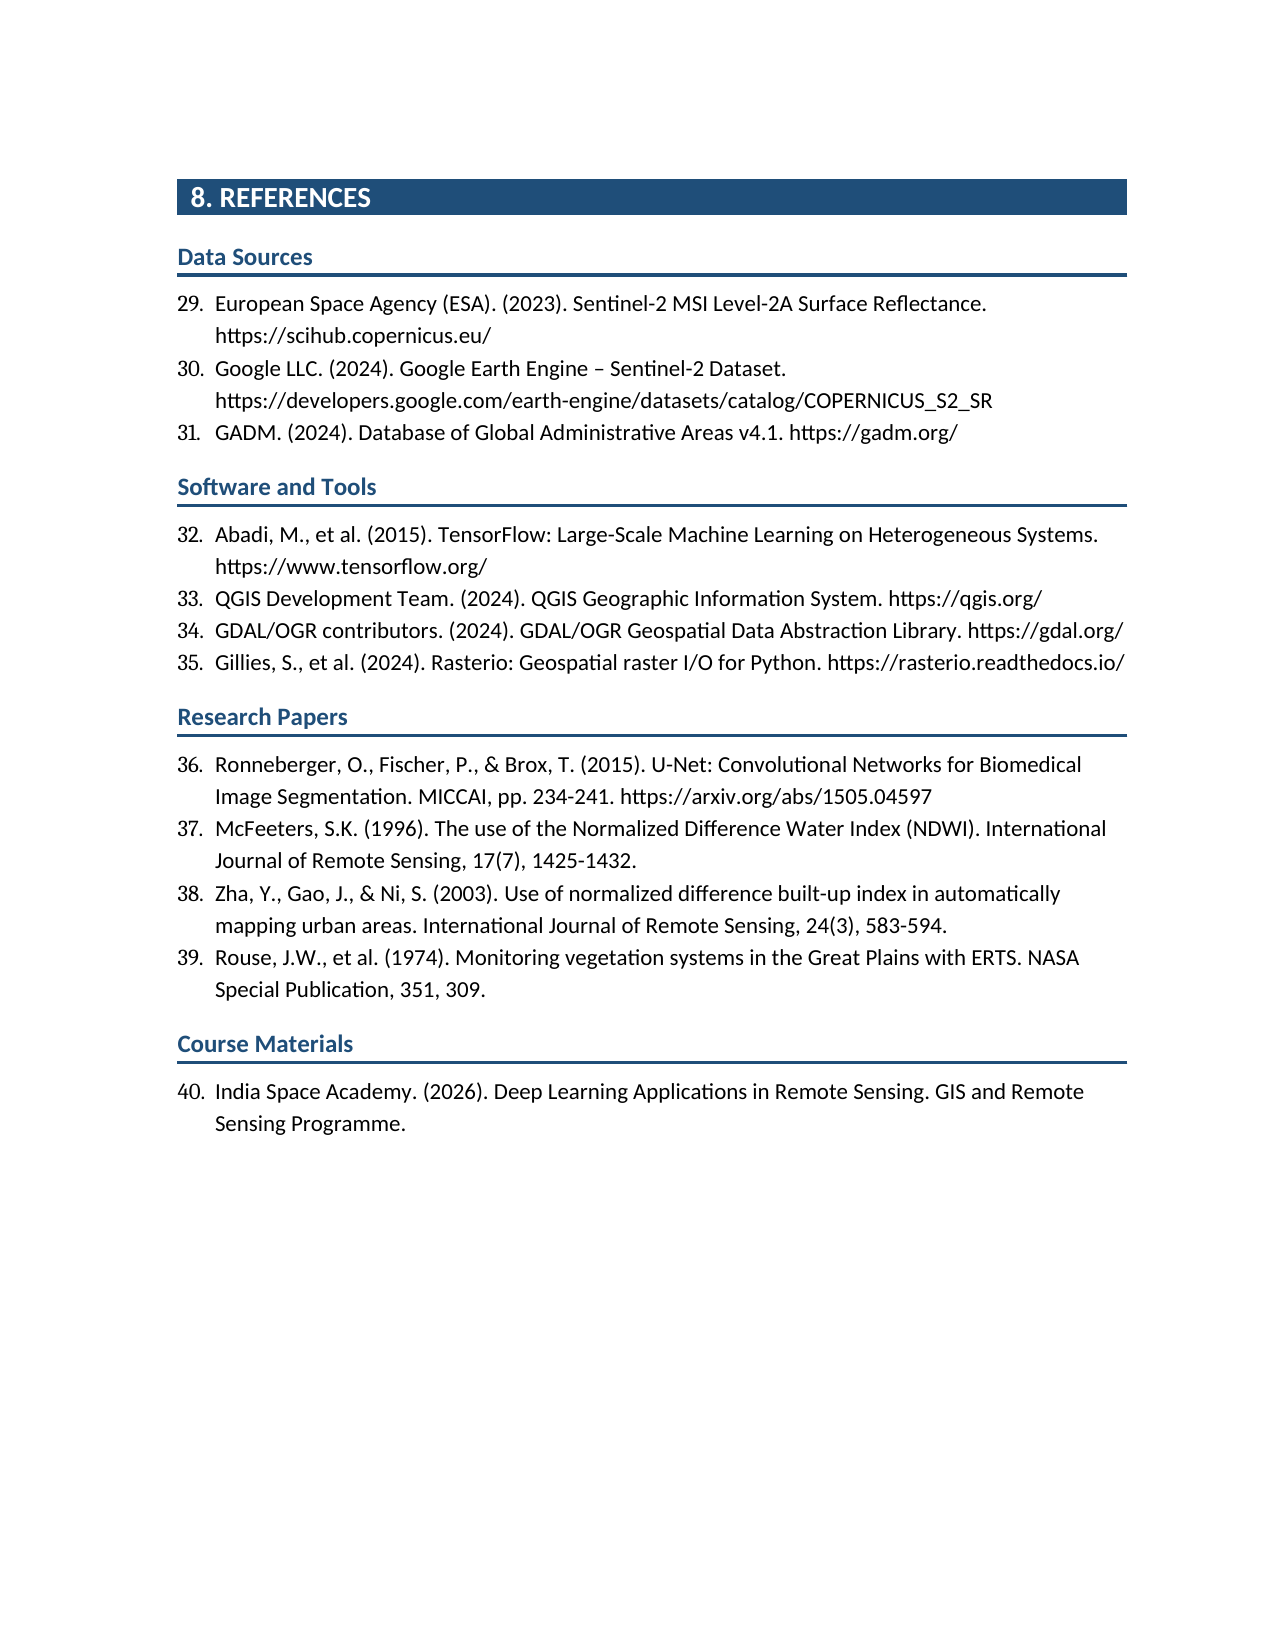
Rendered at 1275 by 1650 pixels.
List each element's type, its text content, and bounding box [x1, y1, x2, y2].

text Software and Tools [177, 471, 1127, 504]
list Google LLC. (2024). Google Earth Engine – Sentinel-2 Dataset. https://developers.google.com/earth-engine/datasets/catalog/COPERNICUS_S2_SR [177, 354, 1127, 414]
text 8. REFERENCES [177, 179, 1127, 215]
list GDAL/OGR contributors. (2024). GDAL/OGR Geospatial Data Abstraction Library. https://gdal.org/ [177, 616, 1127, 644]
list QGIS Development Team. (2024). QGIS Geographic Information System. https://qgis.org/ [177, 584, 1127, 612]
text Data Sources [177, 241, 1127, 273]
text Course Materials [177, 1028, 1127, 1061]
list Zha, Y., Gao, J., & Ni, S. (2003). Use of normalized difference built-up index in automatically mapping urban areas. International Journal of Remote Sensing, 24(3), 583-594. [177, 879, 1127, 939]
list Abadi, M., et al. (2015). TensorFlow: Large-Scale Machine Learning on Heterogeneous Systems. https://www.tensorflow.org/ [177, 520, 1127, 580]
list McFeeters, S.K. (1996). The use of the Normalized Difference Water Index (NDWI). International Journal of Remote Sensing, 17(7), 1425-1432. [177, 814, 1127, 875]
list Ronneberger, O., Fischer, P., & Brox, T. (2015). U-Net: Convolutional Networks for Biomedical Image Segmentation. MICCAI, pp. 234-241. https://arxiv.org/abs/1505.04597 [177, 750, 1127, 810]
list India Space Academy. (2026). Deep Learning Applications in Remote Sensing. GIS and Remote Sensing Programme. [177, 1077, 1127, 1137]
list Rouse, J.W., et al. (1974). Monitoring vegetation systems in the Great Plains with ERTS. NASA Special Publication, 351, 309. [177, 943, 1127, 1003]
list GADM. (2024). Database of Global Administrative Areas v4.1. https://gadm.org/ [177, 418, 1127, 446]
list European Space Agency (ESA). (2023). Sentinel-2 MSI Level-2A Surface Reflectance. https://scihub.copernicus.eu/ [177, 289, 1127, 350]
list Gillies, S., et al. (2024). Rasterio: Geospatial raster I/O for Python. https://rasterio.readthedocs.io/ [177, 648, 1127, 677]
text Research Papers [177, 702, 1127, 734]
